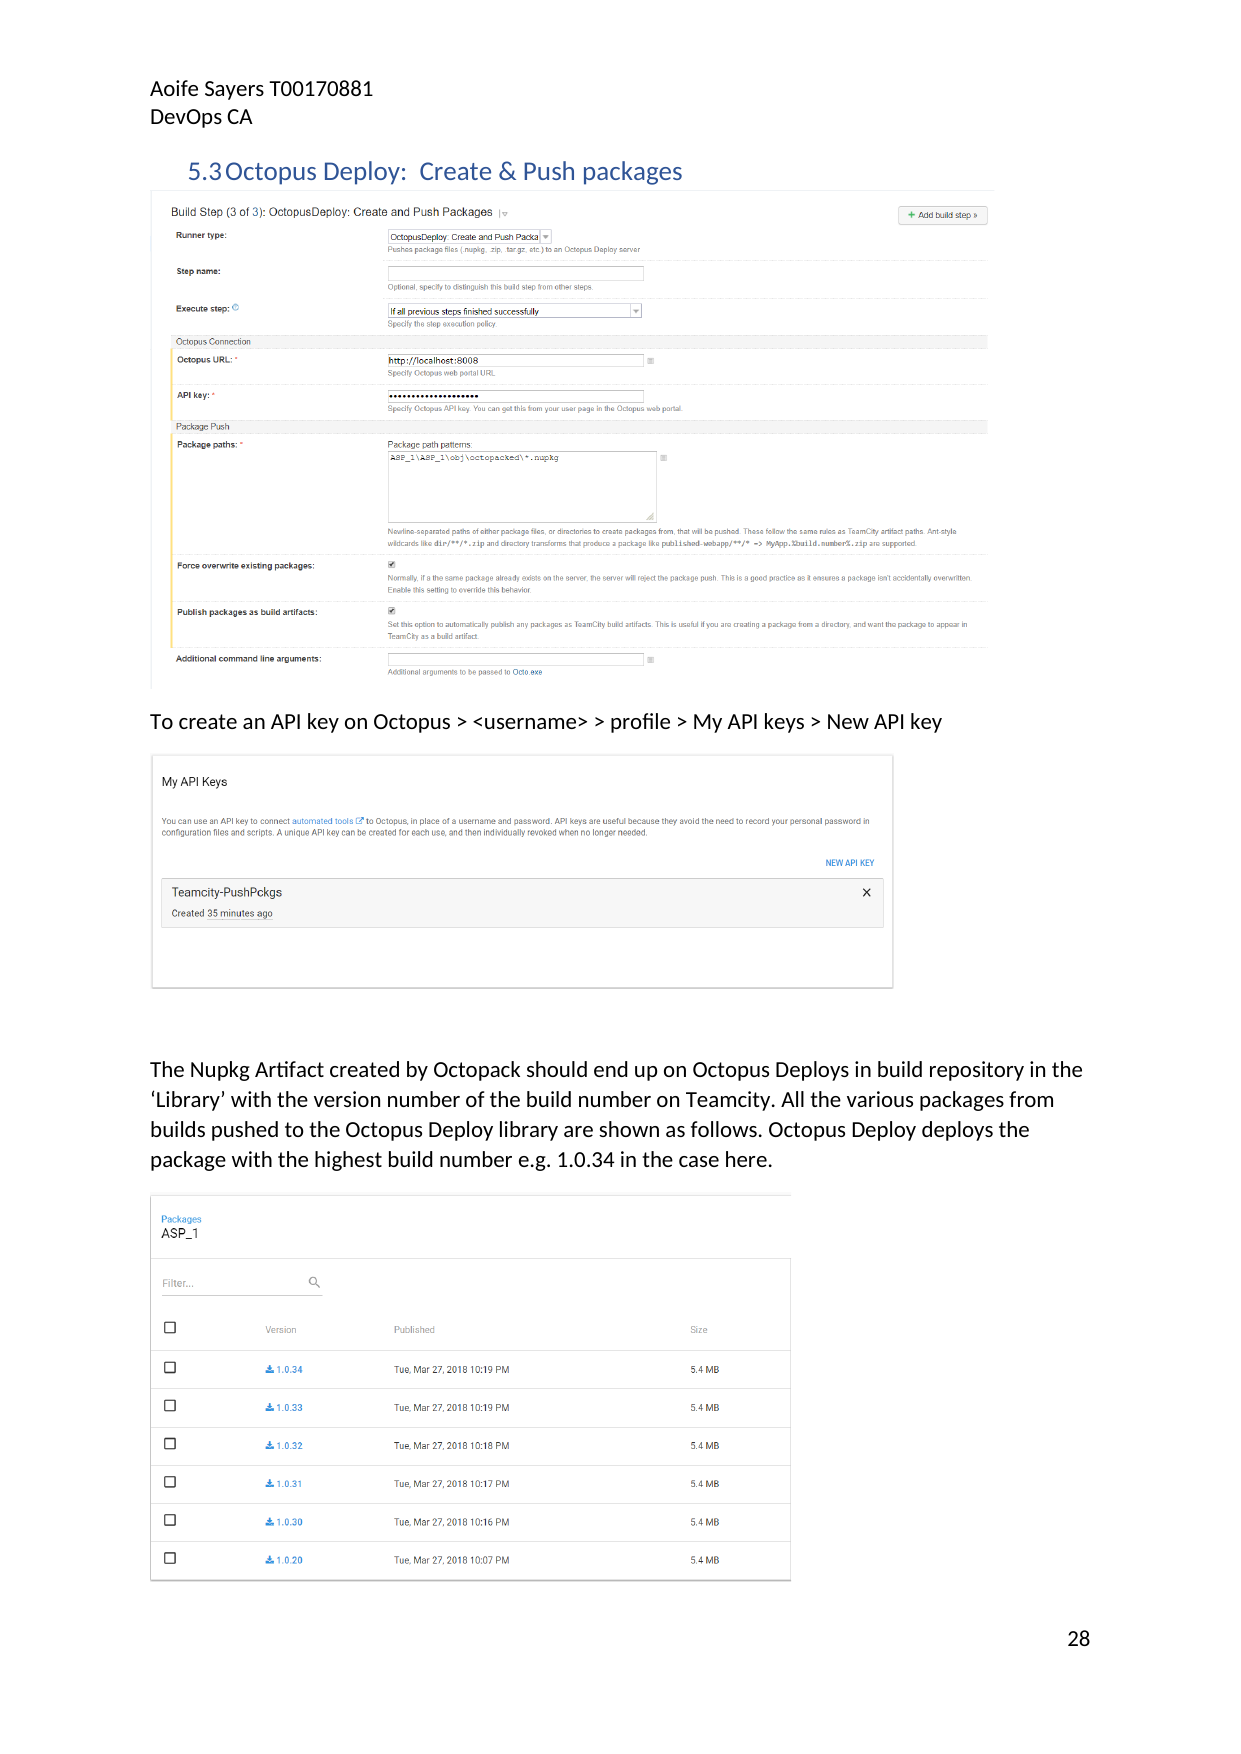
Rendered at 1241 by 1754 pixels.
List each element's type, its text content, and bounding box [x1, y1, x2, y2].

text To create an API key on Octopus > <username> > profile > My API keys > New API key [150, 707, 1090, 735]
text The Nupkg Artifact created by Octopack should end up on Octopus Deploys in build repository in the ‘Library’ with the version number of the build number on Teamcity. All the various packages from builds pushed to the Octopus Deploy library are shown as follows. Octopus Deploy deploys the package with the highest build number e.g. 1.0.34 in the case here. [150, 1055, 1090, 1173]
picture [150, 1192, 792, 1582]
picture [150, 189, 995, 689]
picture [150, 753, 894, 989]
subtitle Octopus Deploy: Create & Push packages [187, 154, 1090, 187]
